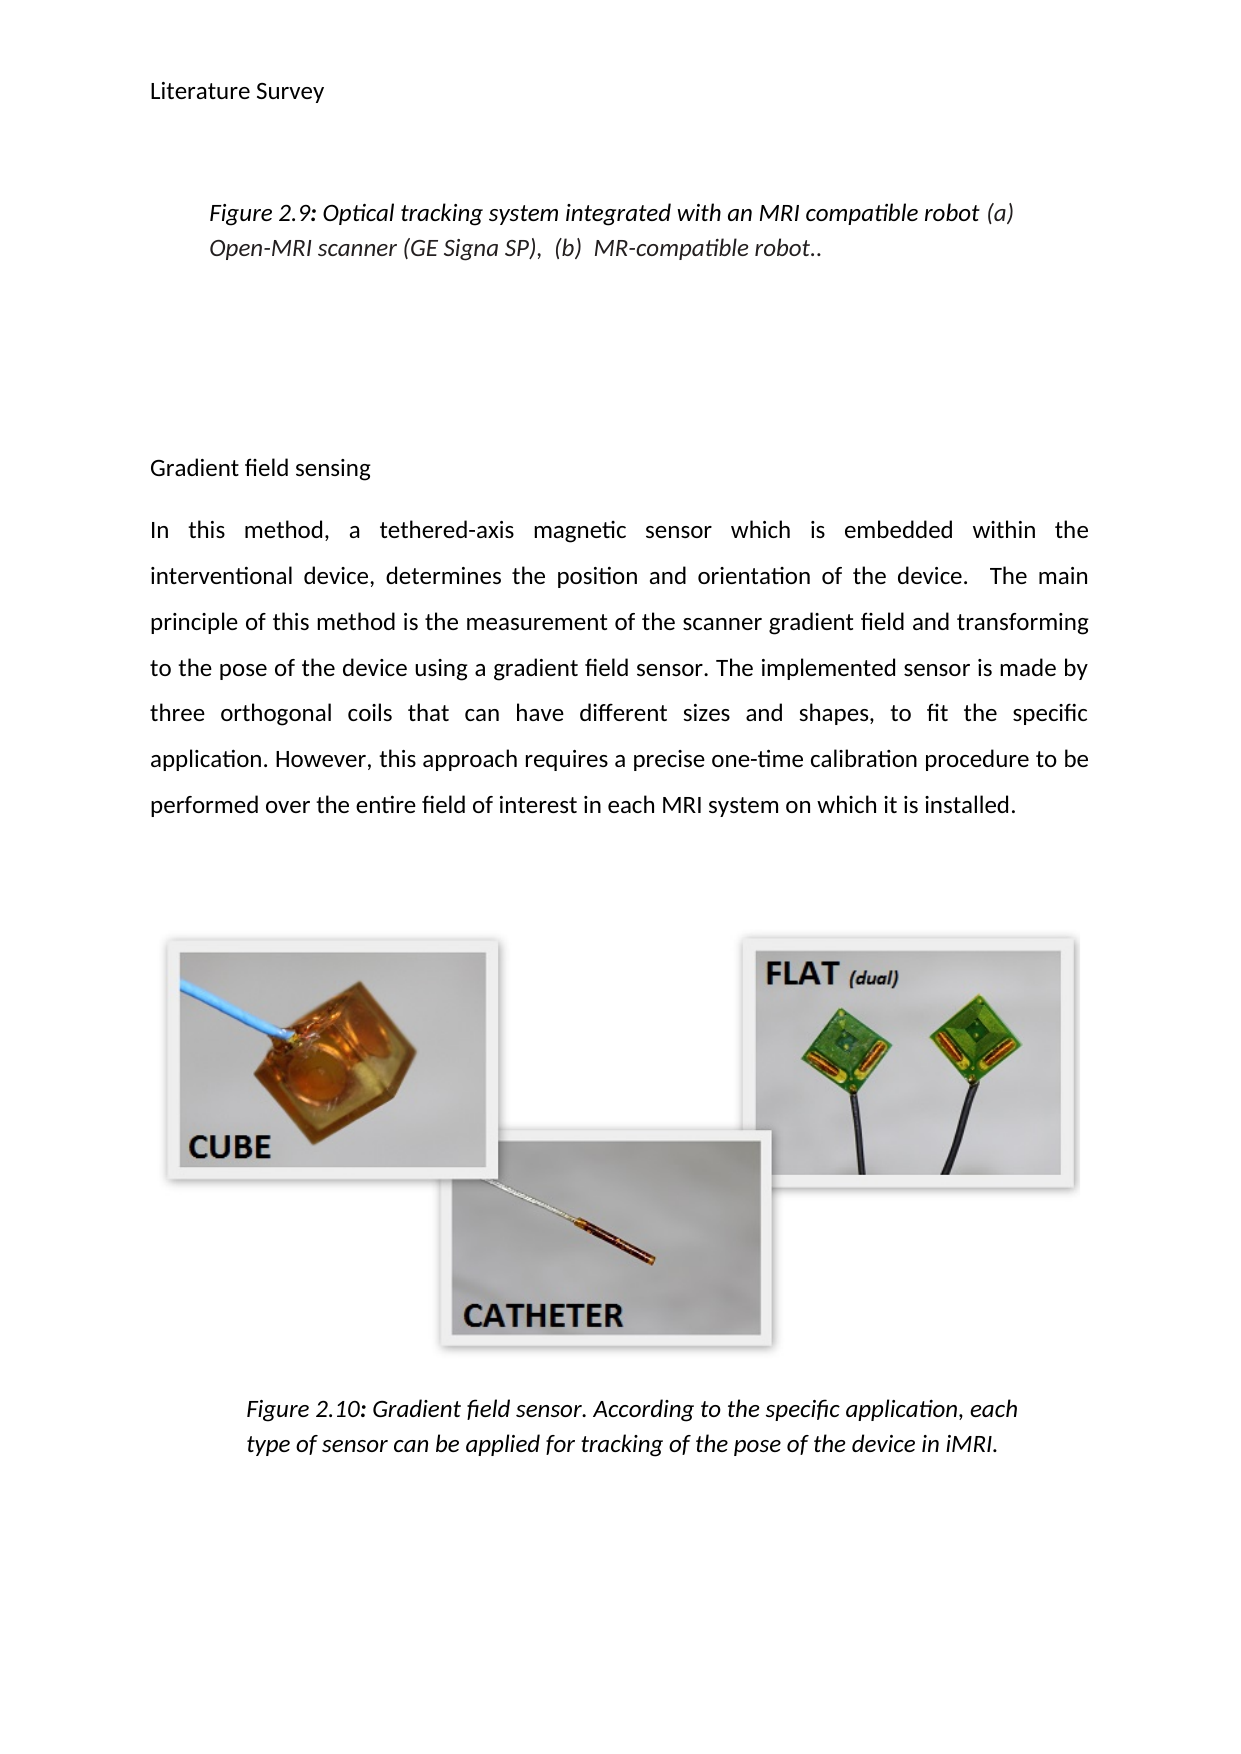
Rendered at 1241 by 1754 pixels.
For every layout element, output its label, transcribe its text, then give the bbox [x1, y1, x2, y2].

text In this method, a tethered-axis magnetic sensor which is embedded within the interventional device, determines the position and orientation of the device. The main principle of this method is the measurement of the scanner gradient field and transforming to the pose of the device using a gradient field sensor. The implemented sensor is made by three orthogonal coils that can have different sizes and shapes, to fit the specific application. However, this approach requires a precise one-time calibration procedure to be performed over the entire field of interest in each MRI system on which it is installed. [150, 515, 1090, 819]
text Gradient field sensing [150, 452, 1090, 483]
picture [150, 924, 1081, 1364]
